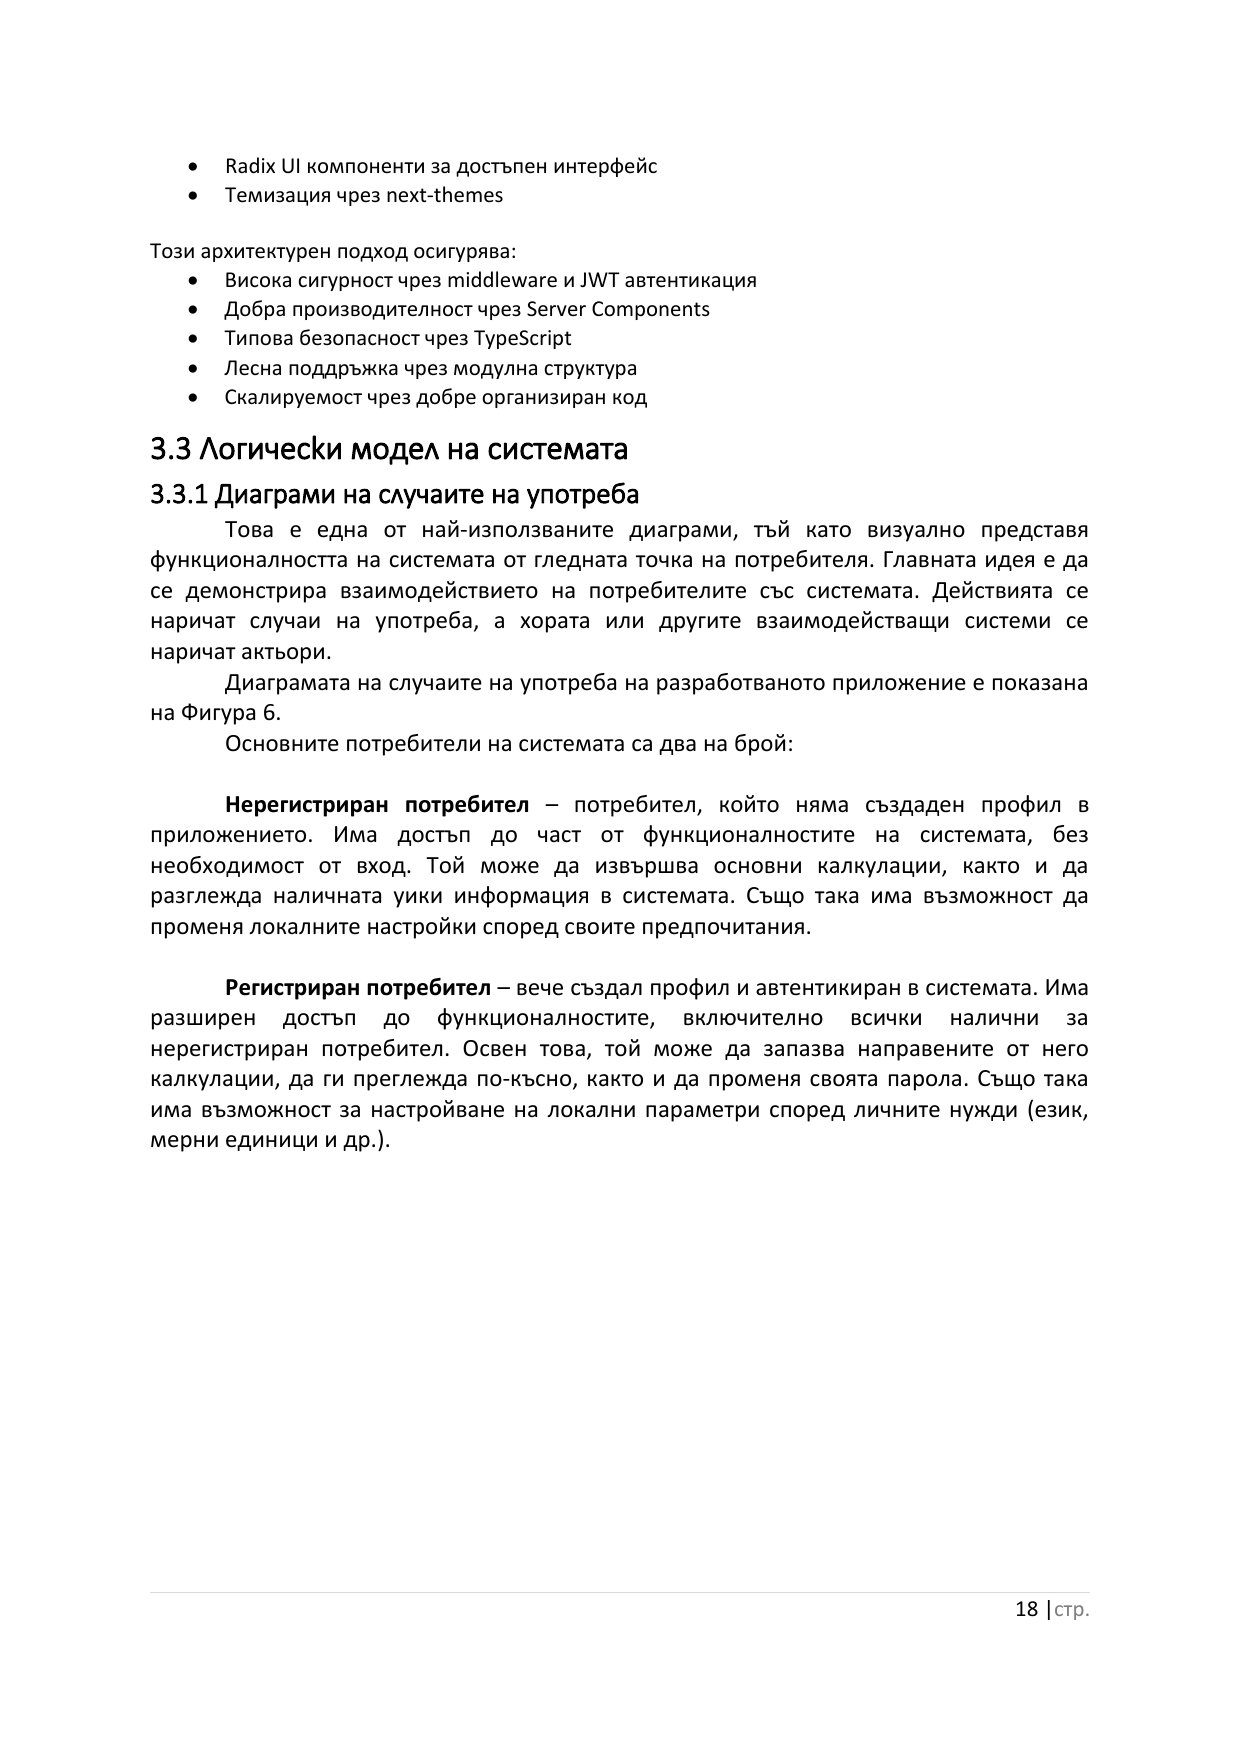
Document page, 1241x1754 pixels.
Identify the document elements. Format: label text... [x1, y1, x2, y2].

list Темизация чрез next-themes [187, 179, 1090, 208]
list Висока сигурност чрез middleware и JWT автентикация [187, 264, 1090, 293]
list Типова безопасност чрез TypeScript [187, 323, 1090, 352]
list Скалируемост чрез добре организиран код [187, 381, 1090, 410]
text Нерегистриран потребител – потребител, който няма създаден профил в приложението. Има достъп до част от функционалностите на системата, без необходимост от вход. Той може да извършва основни калкулации, както и да разглежда наличната уики информация в системата. Също така има възможност да променя локалните настройки според своите предпочитания. [150, 788, 1090, 941]
subtitle 3.3 Логически модел на системата [150, 427, 1090, 468]
list Лесна поддръжка чрез модулна структура [187, 352, 1090, 381]
text Това е една от най-използваните диаграми, тъй като визуално представя функционалността на системата от гледната точка на потребителя. Главната идея е да се демонстрира взаимодействието на потребителите със системата. Действията се наричат случаи на употреба, а хората или другите взаимодействащи системи се наричат актьори. [150, 513, 1090, 666]
text Диаграмата на случаите на употреба на разработваното приложение е показана на Фигура 6. [150, 666, 1090, 727]
subtitle 3.3.1 Диаграми на случаите на употреба [150, 475, 1090, 511]
text Основните потребители на системата са два на брой: [150, 727, 1090, 758]
list Добра производителност чрез Server Components [187, 293, 1090, 323]
list Този архитектурен подход осигурява: [150, 236, 1090, 264]
list Radix UI компоненти за достъпен интерфейс [187, 150, 1090, 179]
text Регистриран потребител – вече създал профил и автентикиран в системата. Има разширен достъп до функционалностите, включително всички налични за нерегистриран потребител. Освен това, той може да запазва направените от него калкулации, да ги преглежда по-късно, както и да променя своята парола. Също така има възможност за настройване на локални параметри според личните нужди (език, мерни единици и др.). [150, 971, 1090, 1154]
